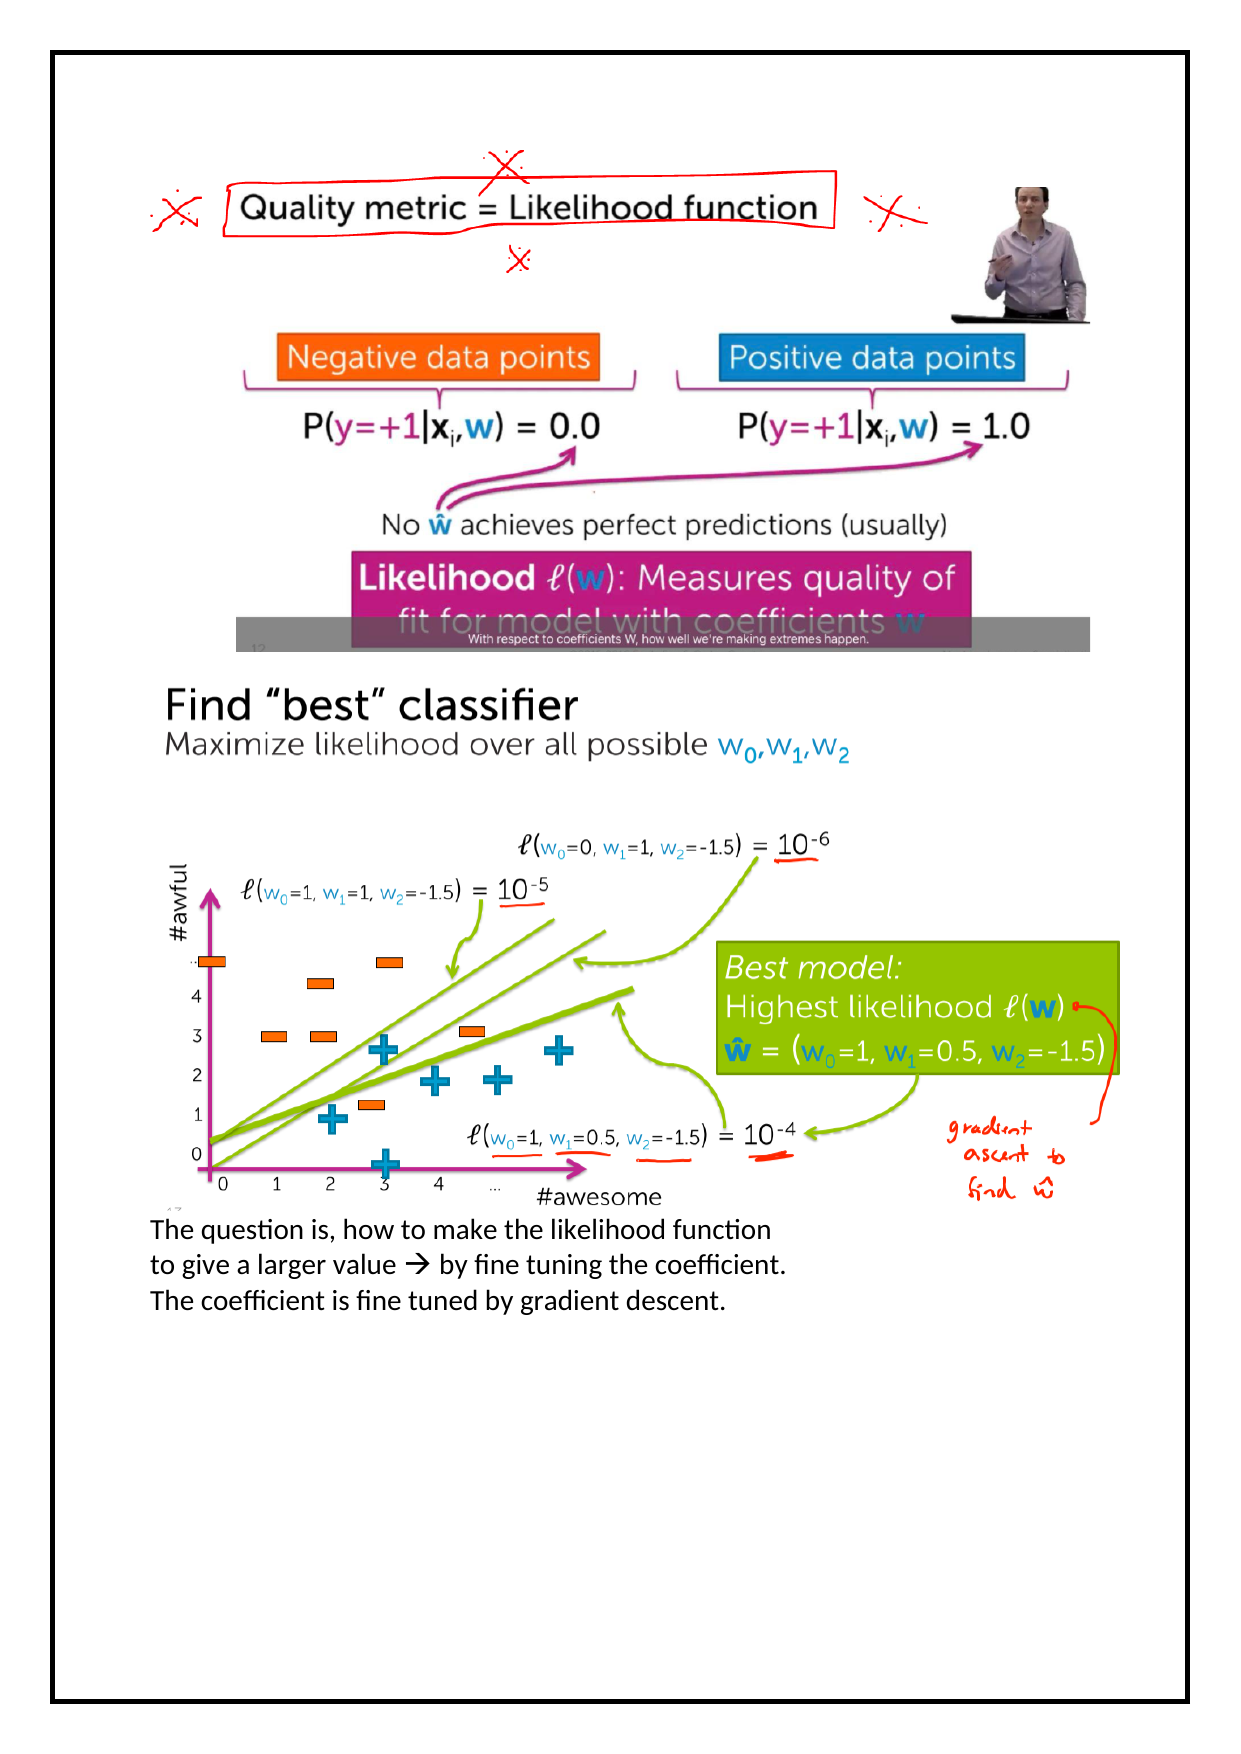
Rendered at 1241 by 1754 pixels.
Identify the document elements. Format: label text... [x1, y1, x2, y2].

text The coefficient is fine tuned by gradient descent. [150, 1282, 1090, 1318]
picture [150, 150, 1091, 652]
picture [150, 684, 1141, 1211]
text The question is, how to make the likelihood function to give a larger value by fine tuning the coefficient. [150, 1211, 1090, 1282]
